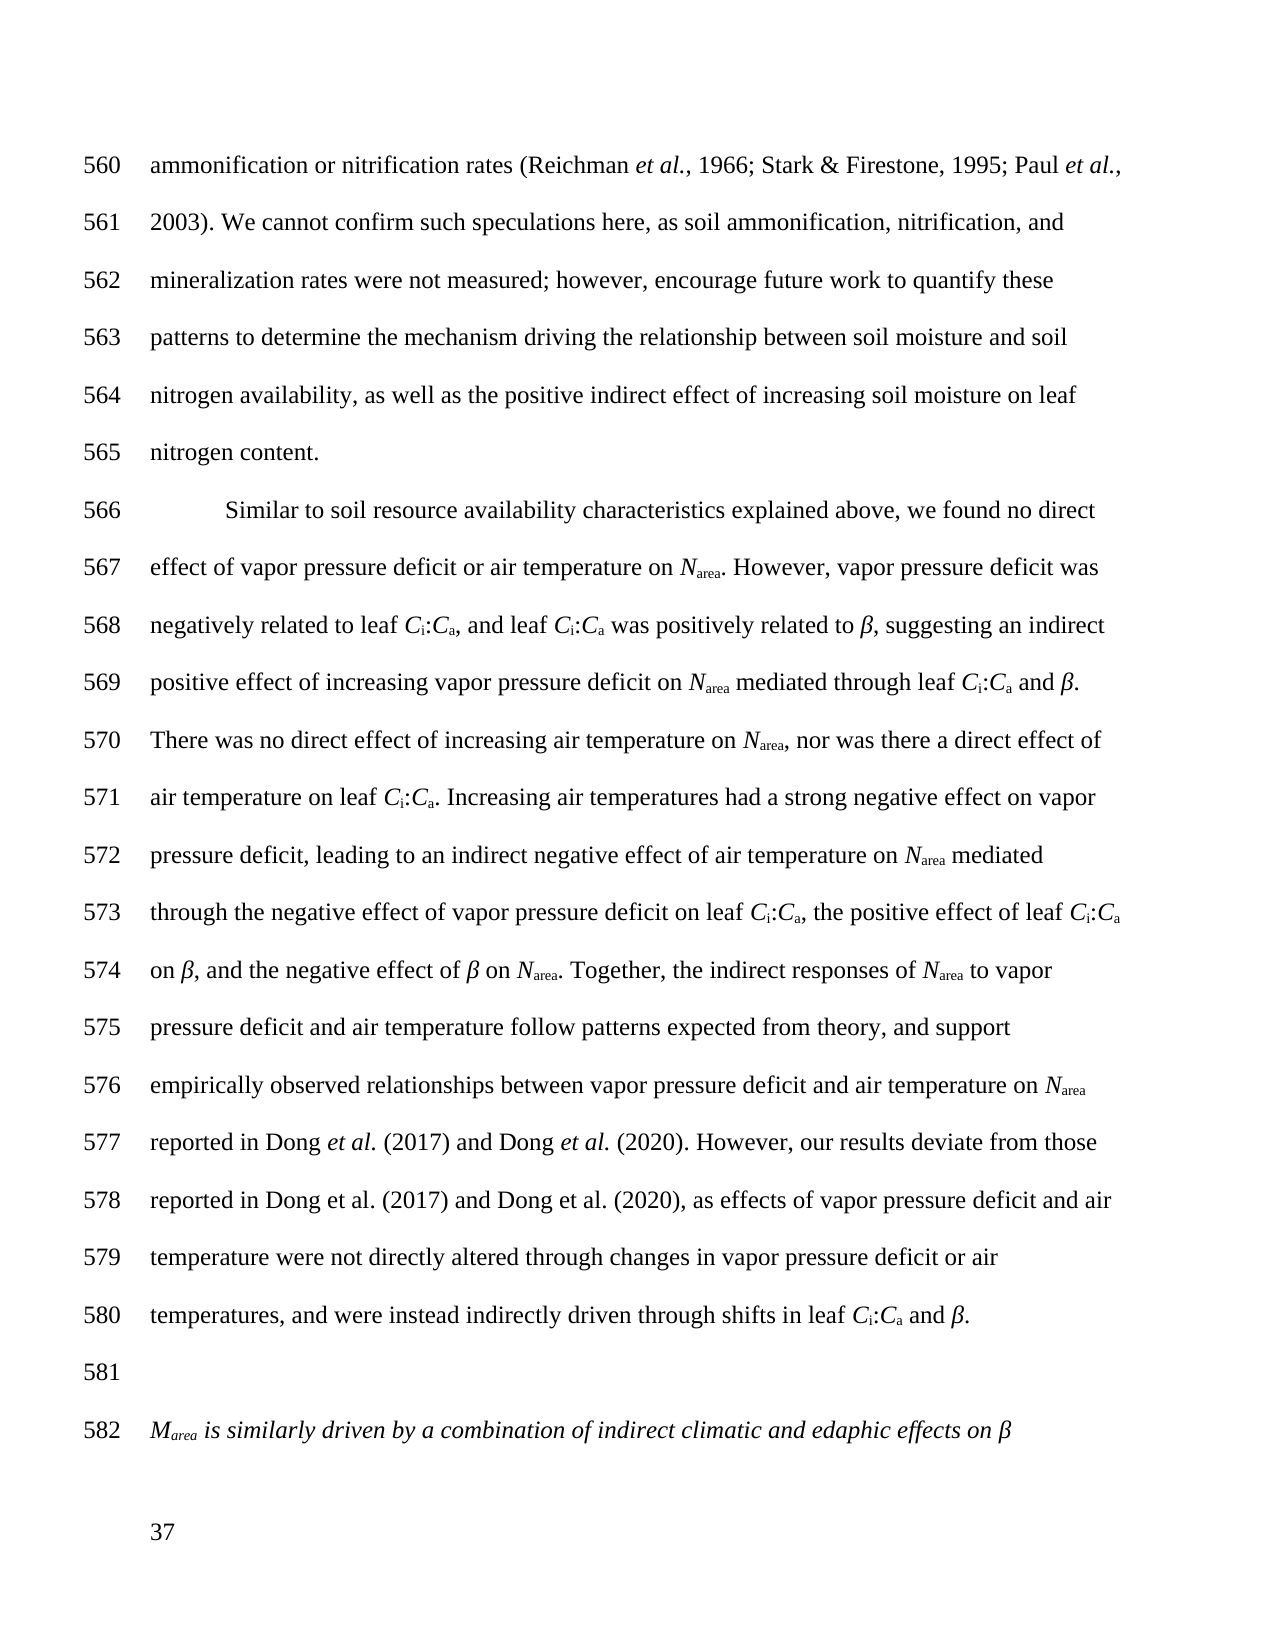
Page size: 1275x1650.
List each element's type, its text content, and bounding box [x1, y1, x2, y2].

text Similar to soil resource availability characteristics explained above, we found no direct effect of vapor pressure deficit or air temperature on Narea. However, vapor pressure deficit was negatively related to leaf Ci:Ca, and leaf Ci:Ca was positively related to β, suggesting an indirect positive effect of increasing vapor pressure deficit on Narea mediated through leaf Ci:Ca and β. There was no direct effect of increasing air temperature on Narea, nor was there a direct effect of air temperature on leaf Ci:Ca. Increasing air temperatures had a strong negative effect on vapor pressure deficit, leading to an indirect negative effect of air temperature on Narea mediated through the negative effect of vapor pressure deficit on leaf Ci:Ca, the positive effect of leaf Ci:Ca on β, and the negative effect of β on Narea. Together, the indirect responses of Narea to vapor pressure deficit and air temperature follow patterns expected from theory, and support empirically observed relationships between vapor pressure deficit and air temperature on Narea reported in Dong et al. (2017) and Dong et al. (2020). However, our results deviate from those reported in Dong et al. (2017) and Dong et al. (2020), as effects of vapor pressure deficit and air temperature were not directly altered through changes in vapor pressure deficit or air temperatures, and were instead indirectly driven through shifts in leaf Ci:Ca and β. [150, 495, 1125, 1329]
text Marea is similarly driven by a combination of indirect climatic and edaphic effects on β [150, 1415, 1125, 1444]
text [150, 150, 1125, 466]
